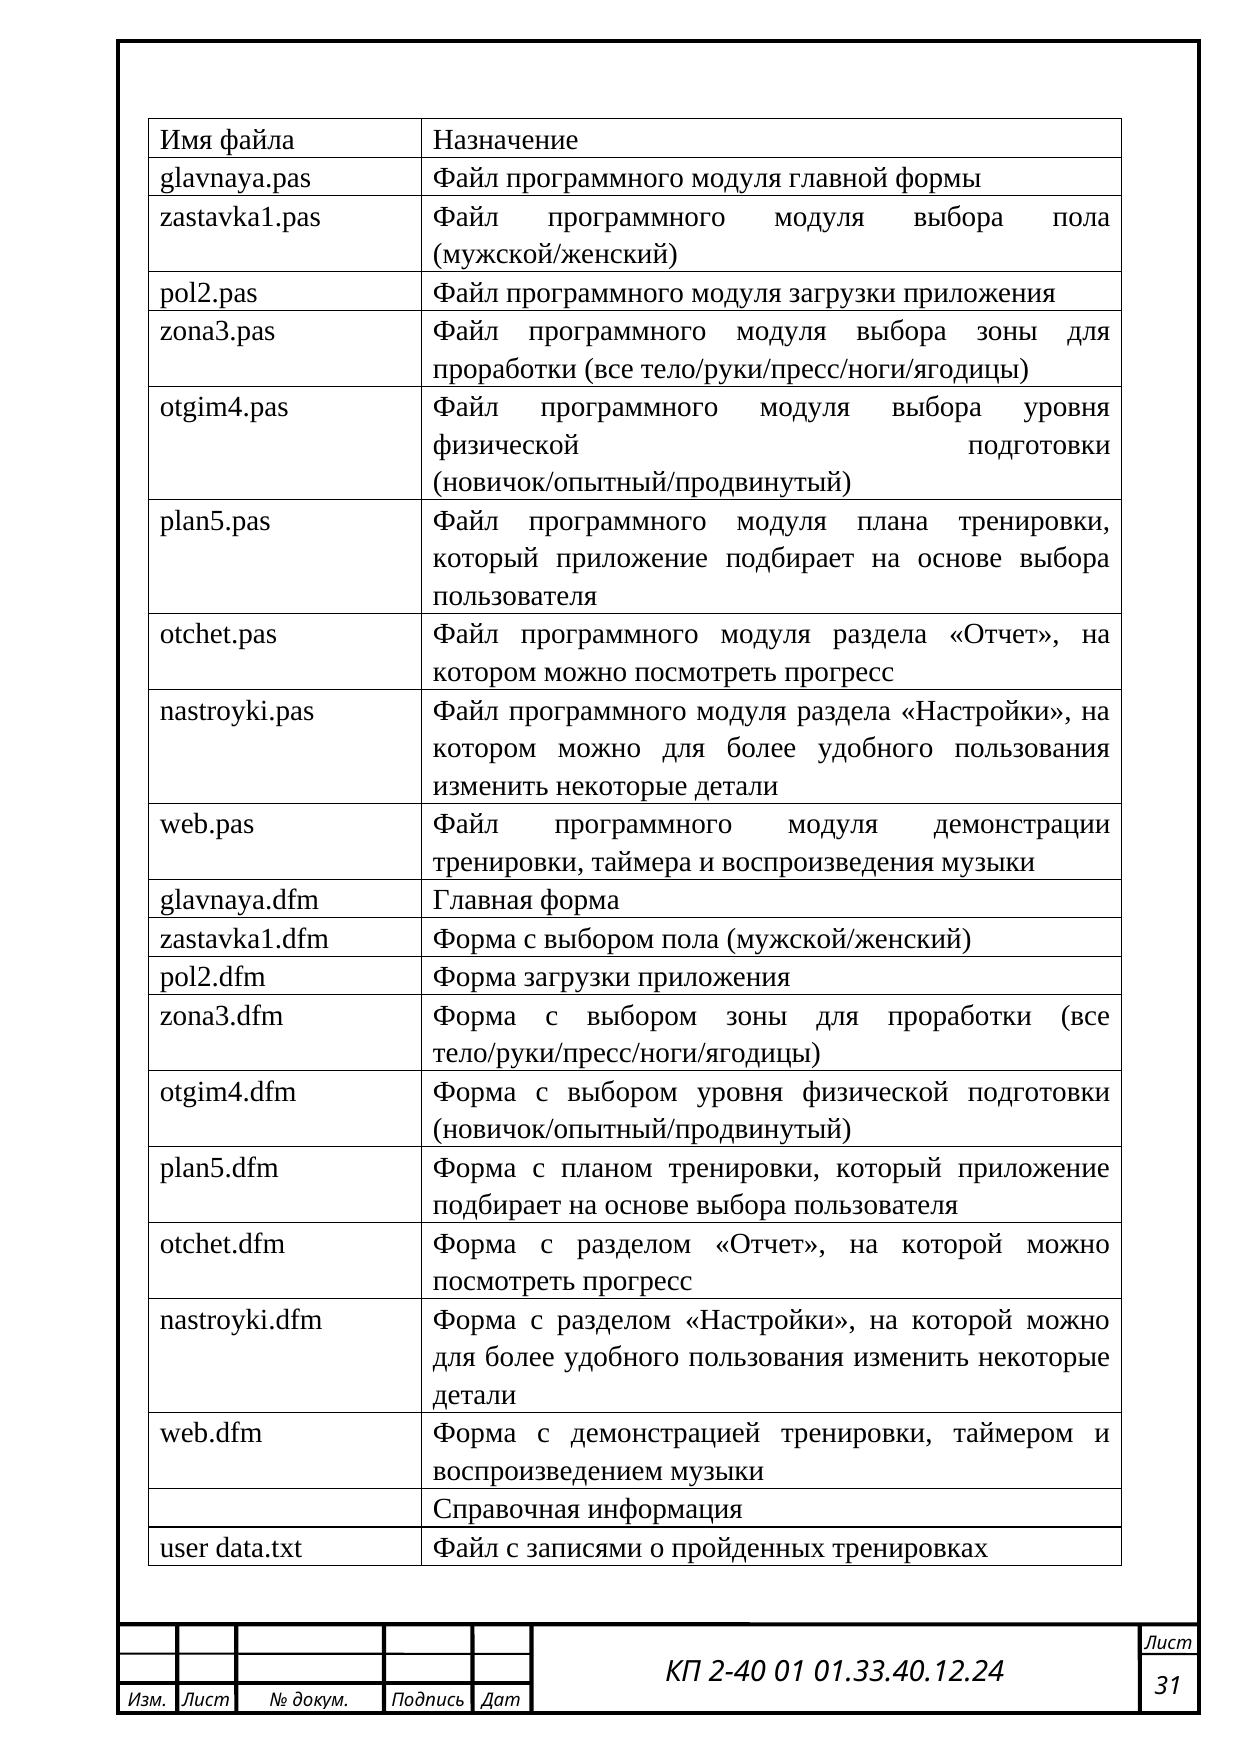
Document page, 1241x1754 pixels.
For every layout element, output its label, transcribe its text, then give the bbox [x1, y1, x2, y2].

table_cell Форма загрузки приложения [422, 957, 1121, 994]
table_cell Форма с выбором пола (мужской/женский) [422, 918, 1121, 956]
table_cell zona3.pas [149, 311, 421, 386]
table_cell plan5.dfm [149, 1147, 421, 1222]
table_cell Файл программного модуля выбора зоны для проработки (все тело/руки/пресс/ноги/ягодицы) [422, 311, 1121, 386]
table_cell Файл с записями о пройденных тренировках [422, 1528, 1121, 1565]
table_cell pol2.pas [149, 272, 421, 310]
table_cell otgim4.pas [149, 387, 421, 499]
table_cell Файл программного модуля выбора пола (мужской/женский) [422, 196, 1121, 271]
table_cell zastavka1.dfm [149, 918, 421, 956]
table_cell Главная форма [422, 880, 1121, 917]
table_cell otchet.dfm [149, 1223, 421, 1298]
table_cell web.pas [149, 804, 421, 878]
table_cell Форма с планом тренировки, который приложение подбирает на основе выбора пользователя [422, 1147, 1121, 1222]
table_cell web.dfm [149, 1413, 421, 1488]
table_cell pol2.dfm [149, 957, 421, 994]
table_cell Форма с выбором уровня физической подготовки (новичок/опытный/продвинутый) [422, 1071, 1121, 1146]
table_cell Форма с разделом «Отчет», на которой можно посмотреть прогресс [422, 1223, 1121, 1298]
table_cell Форма с демонстрацией тренировки, таймером и воспроизведением музыки [422, 1413, 1121, 1488]
table_cell Файл программного модуля раздела «Настройки», на котором можно для более удобного пользования изменить некоторые детали [422, 690, 1121, 802]
table_header Назначение [422, 119, 1121, 157]
table_cell Файл программного модуля плана тренировки, который приложение подбирает на основе выбора пользователя [422, 500, 1121, 613]
table_cell user data.txt [149, 1528, 421, 1565]
table_cell Файл программного модуля раздела «Отчет», на котором можно посмотреть прогресс [422, 614, 1121, 689]
table_header Имя файла [149, 119, 421, 157]
table_cell Файл программного модуля загрузки приложения [422, 272, 1121, 310]
table_cell zona3.dfm [149, 995, 421, 1070]
table_cell [149, 1489, 421, 1526]
table_cell plan5.pas [149, 500, 421, 613]
table_cell otgim4.dfm [149, 1071, 421, 1146]
table_cell nastroyki.pas [149, 690, 421, 802]
table_cell Форма с разделом «Настройки», на которой можно для более удобного пользования изменить некоторые детали [422, 1299, 1121, 1412]
table_cell nastroyki.dfm [149, 1299, 421, 1412]
table_cell Справочная информация [422, 1489, 1121, 1526]
table_cell zastavka1.pas [149, 196, 421, 271]
table_cell Форма с выбором зоны для проработки (все тело/руки/пресс/ноги/ягодицы) [422, 995, 1121, 1070]
table_cell Файл программного модуля главной формы [422, 158, 1121, 195]
table_cell Файл программного модуля демонстрации тренировки, таймера и воспроизведения музыки [422, 804, 1121, 878]
table_cell glavnaya.dfm [149, 880, 421, 917]
table_cell Файл программного модуля выбора уровня физической подготовки (новичок/опытный/продвинутый) [422, 387, 1121, 499]
table_cell otchet.pas [149, 614, 421, 689]
table_cell glavnaya.pas [149, 158, 421, 195]
